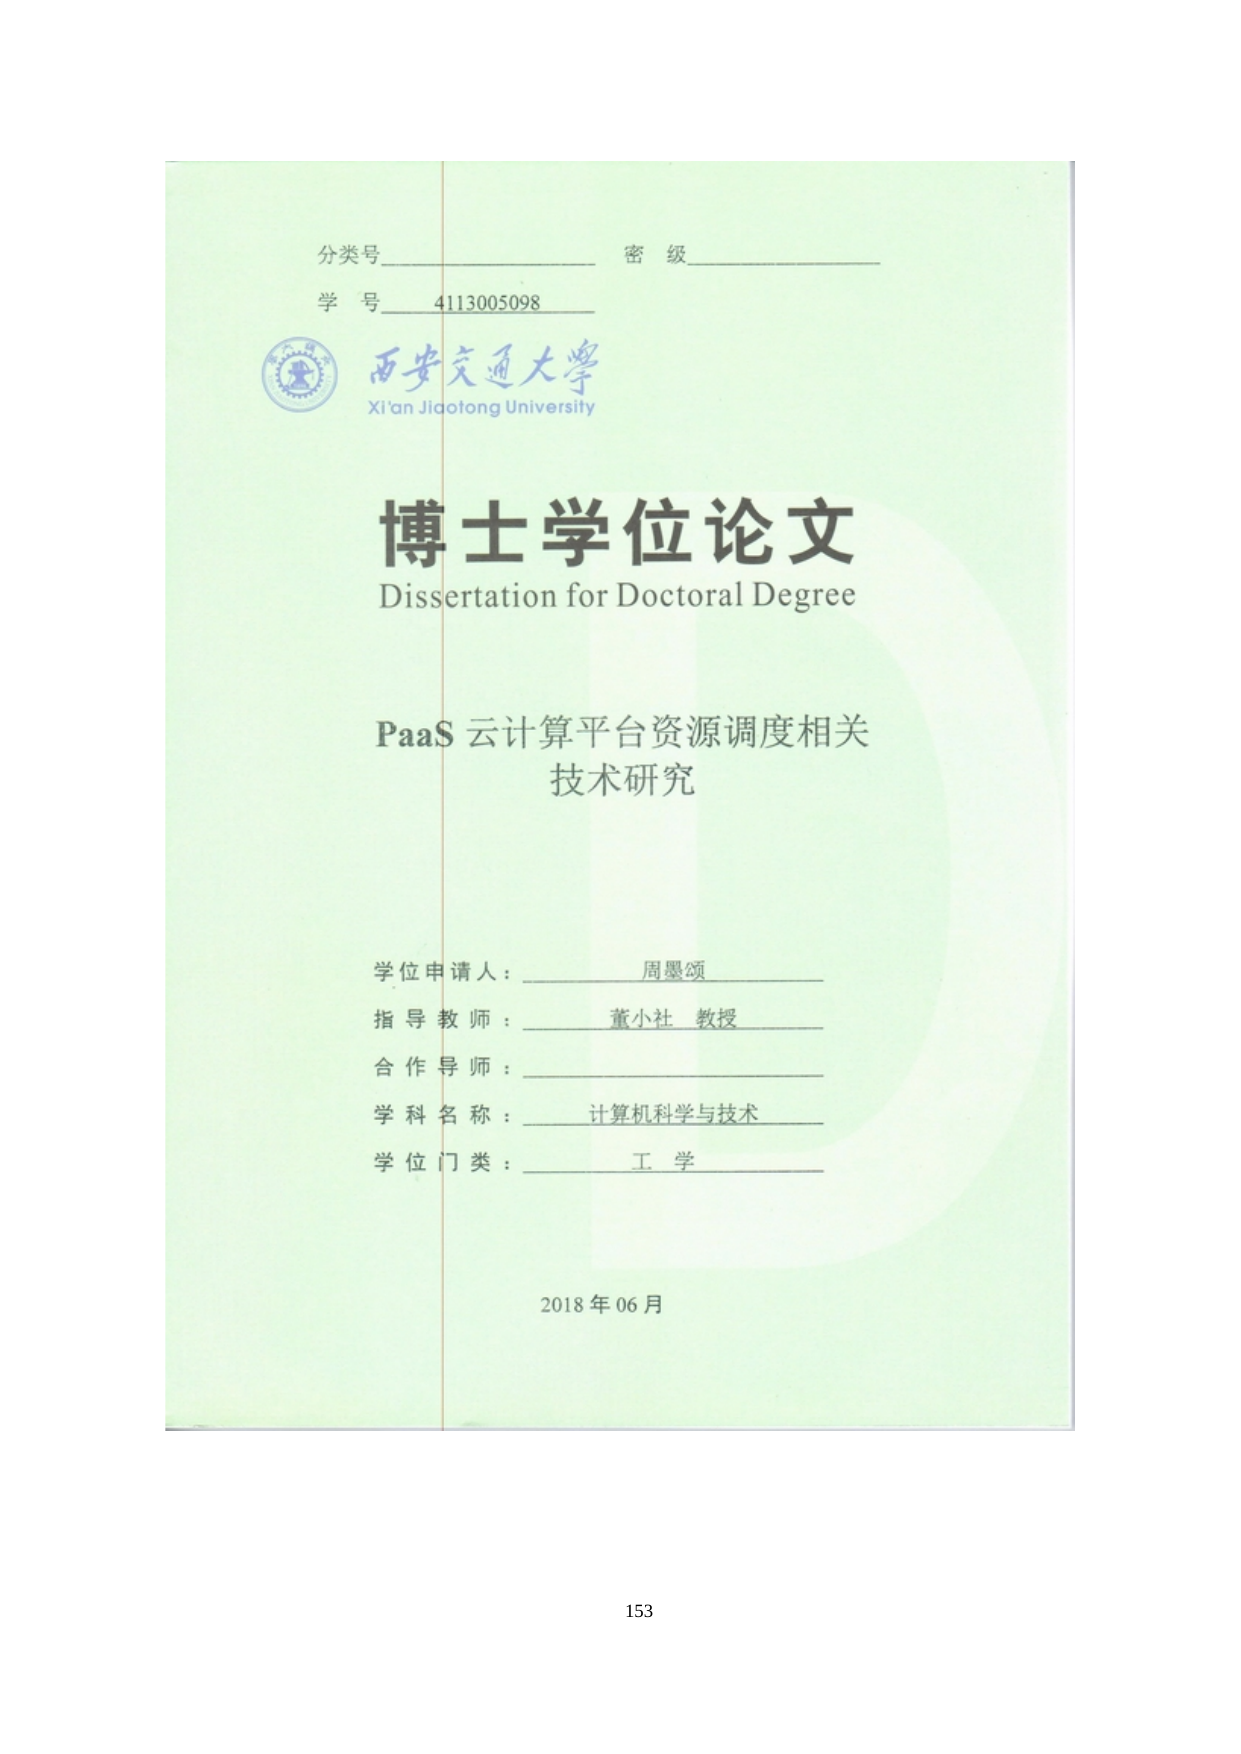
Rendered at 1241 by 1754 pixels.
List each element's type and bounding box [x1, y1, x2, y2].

picture [165, 161, 1075, 1431]
